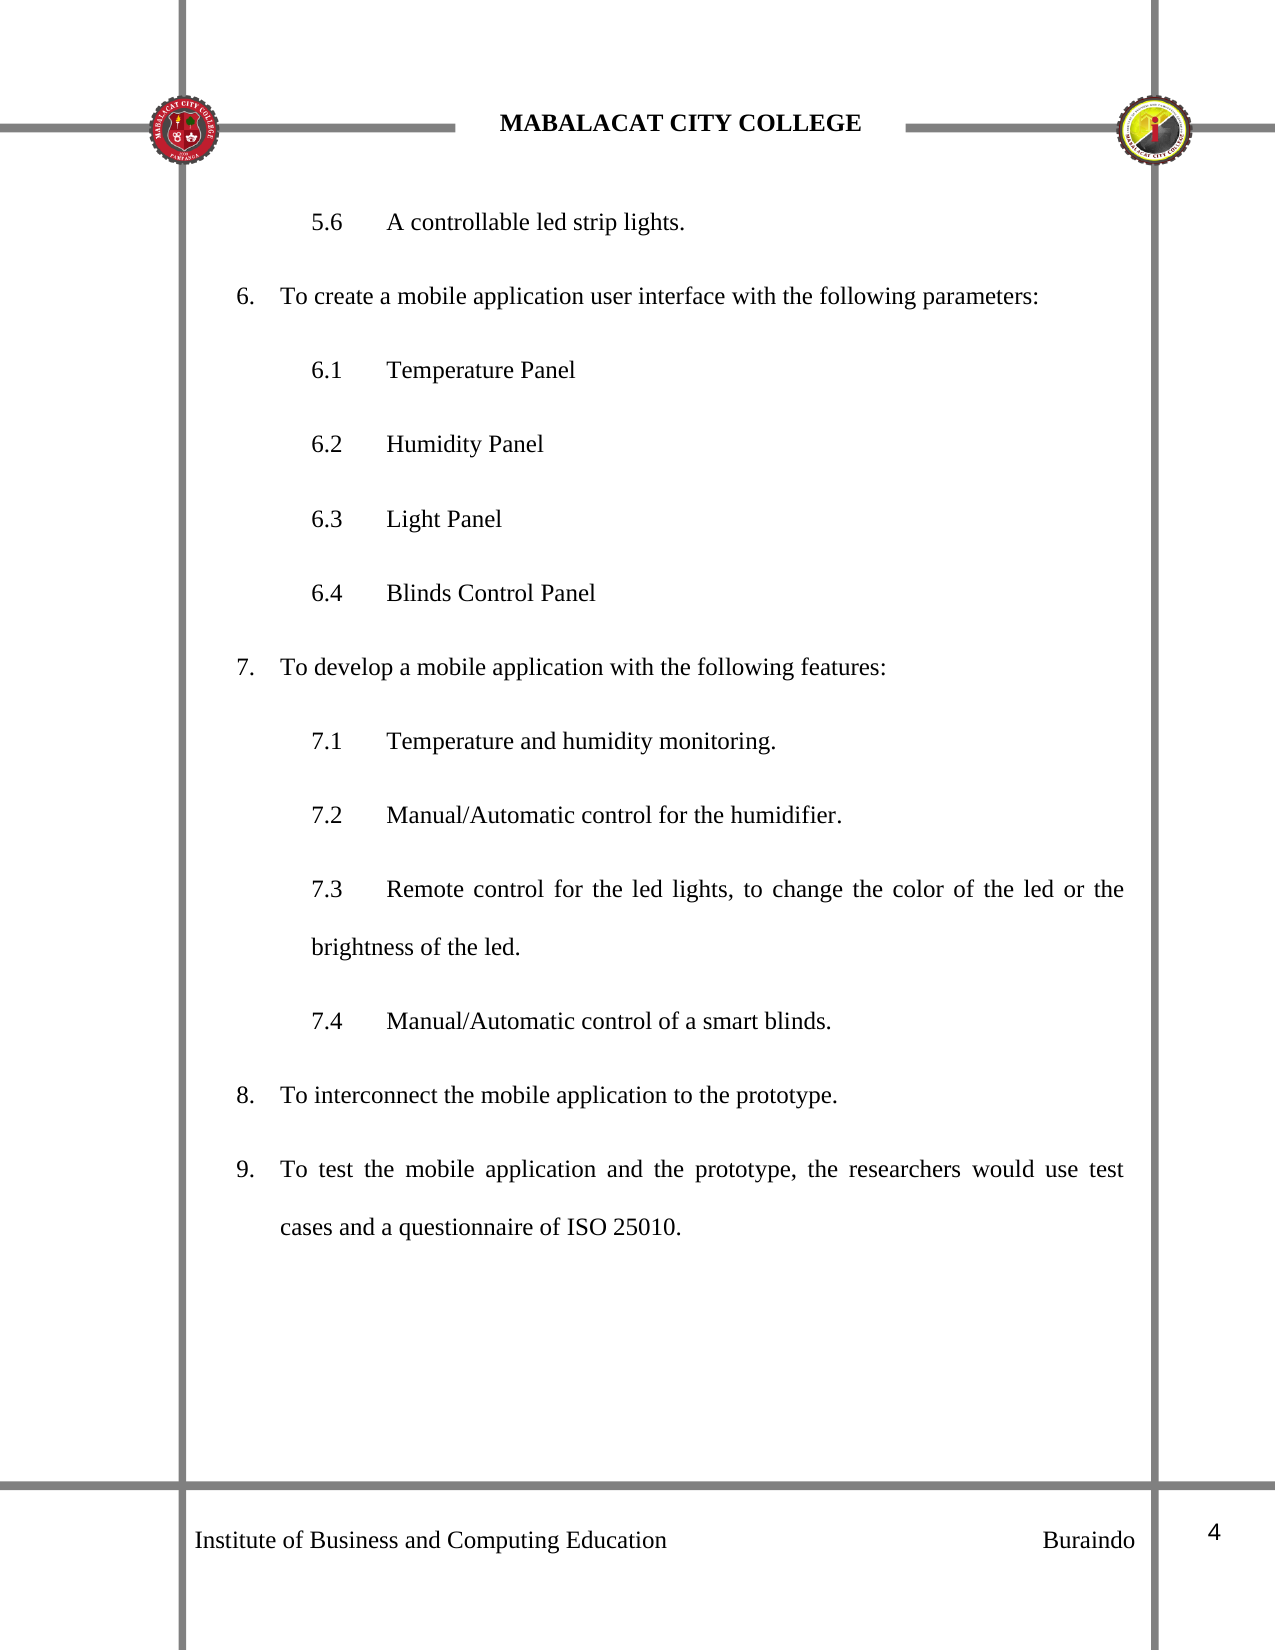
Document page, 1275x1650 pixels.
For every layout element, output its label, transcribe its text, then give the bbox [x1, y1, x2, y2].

text 5.6 A controllable led strip lights. [236, 207, 1125, 236]
text 9. To test the mobile application and the prototype, the researchers would use test cases and a questionnaire of ISO 25010. [236, 1154, 1125, 1241]
text 7.1 Temperature and humidity monitoring. [236, 726, 1125, 755]
text 6. To create a mobile application user interface with the following parameters: [236, 281, 1125, 310]
text 7.2 Manual/Automatic control for the humidifier . [236, 800, 1125, 829]
text 7.4 Manual/Automatic control of a smart blinds. [236, 1006, 1125, 1035]
text 7. To develop a mobile application with the following features: [236, 652, 1125, 681]
picture [147, 92, 221, 167]
text 7.3 Remote control for the led lights, to change the color of the led or the brightness of the led. [236, 874, 1125, 961]
text 6.4 Blinds Control Panel [236, 578, 1125, 607]
text 6.3 Light Panel [236, 504, 1125, 532]
picture [1114, 92, 1194, 168]
text 6.2 Humidity Panel [236, 429, 1125, 458]
text 6.1 Temperature Panel [236, 355, 1125, 384]
text 8. To interconnect the mobile application to the prototype. [236, 1080, 1125, 1109]
